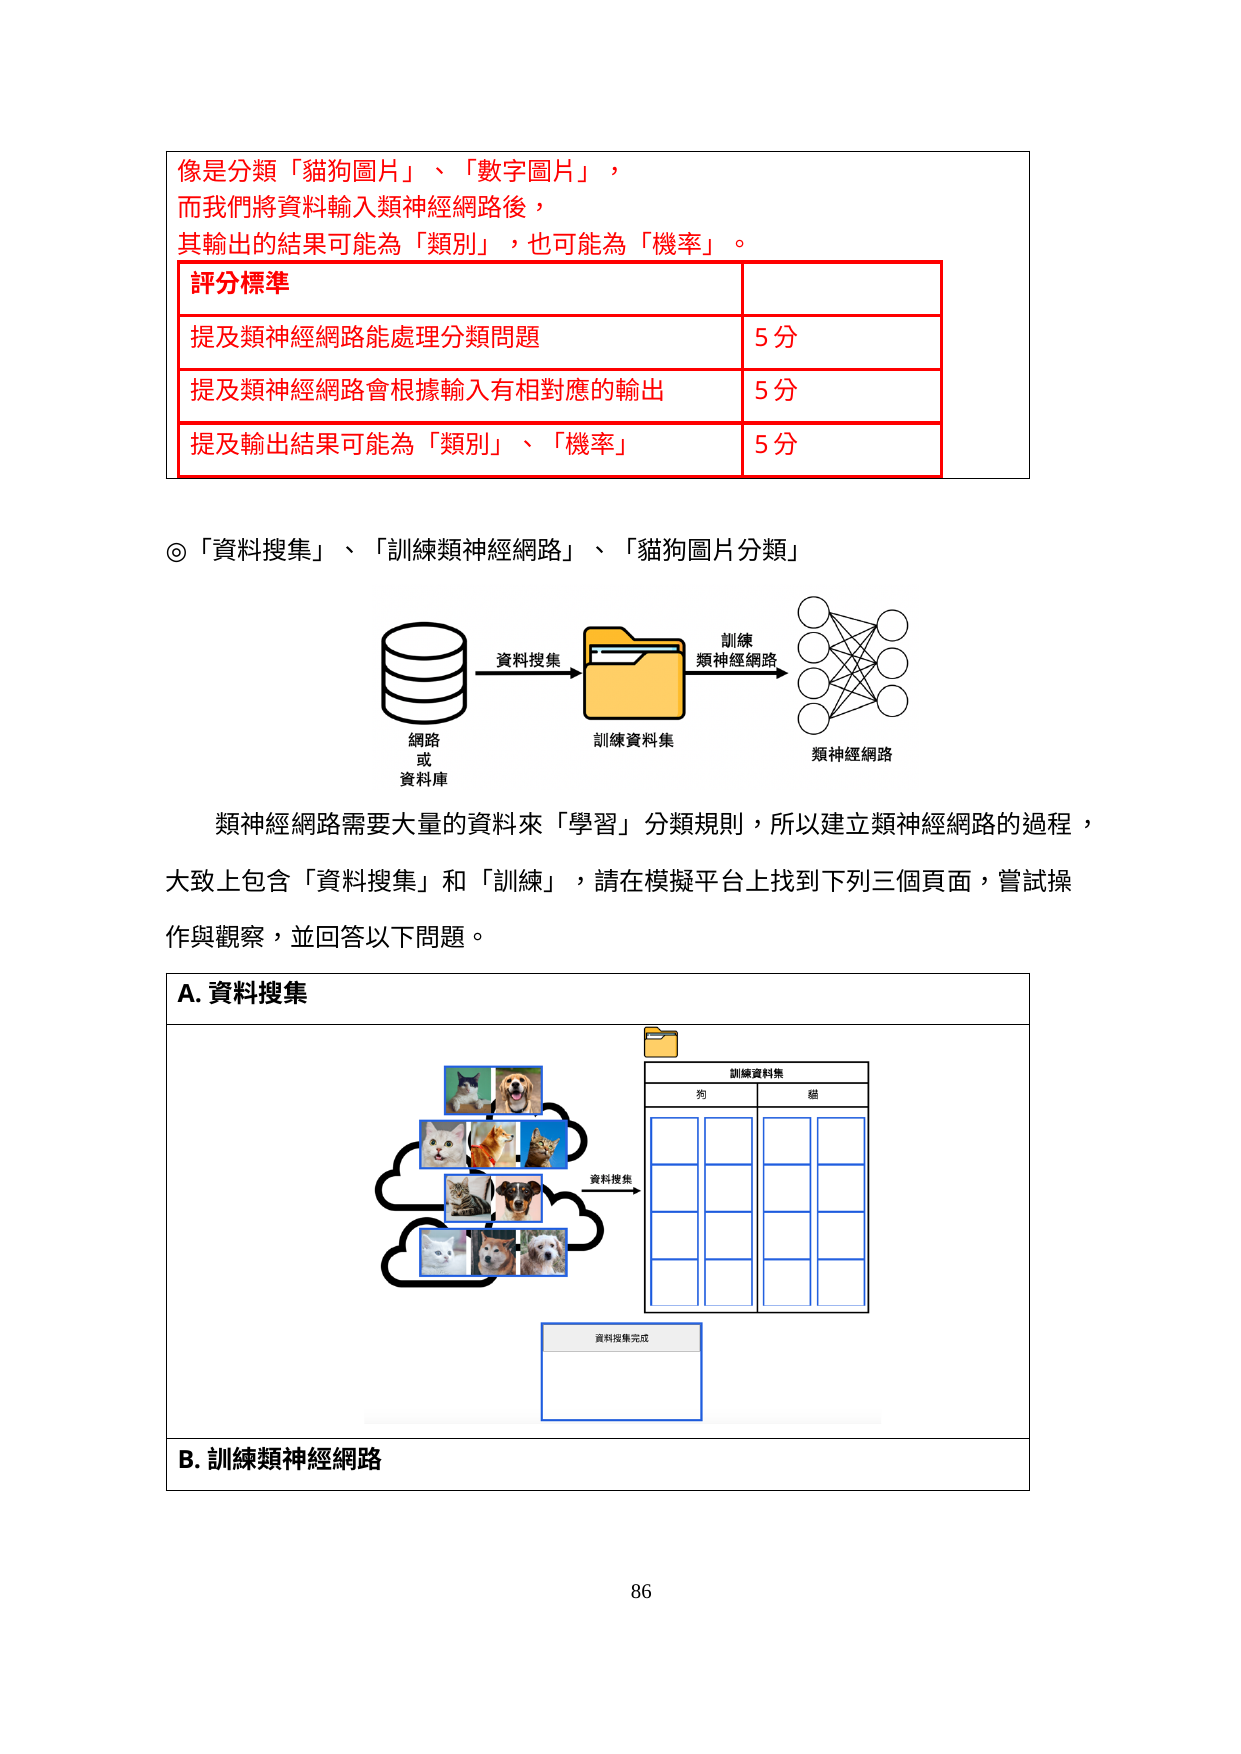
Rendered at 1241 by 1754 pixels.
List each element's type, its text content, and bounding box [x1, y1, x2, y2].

text 類神經網路需要大量的資料來「學習」分類規則，所以建立類神經網路的過程，大致上包含「資料搜集」和「訓練」，請在模擬平台上找到下列三個頁面，嘗試操作與觀察，並回答以下問題。 [165, 804, 1075, 954]
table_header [167, 152, 1029, 478]
picture [372, 584, 919, 790]
text ◎「資料搜集」、「訓練類神經網路」、「貓狗圖片分類」 [165, 530, 1075, 567]
table_cell [167, 1025, 1029, 1438]
table_header A. 資料搜集 [167, 974, 1029, 1024]
table_cell B. 訓練類神經網路 [167, 1439, 1029, 1489]
picture [364, 1025, 882, 1424]
